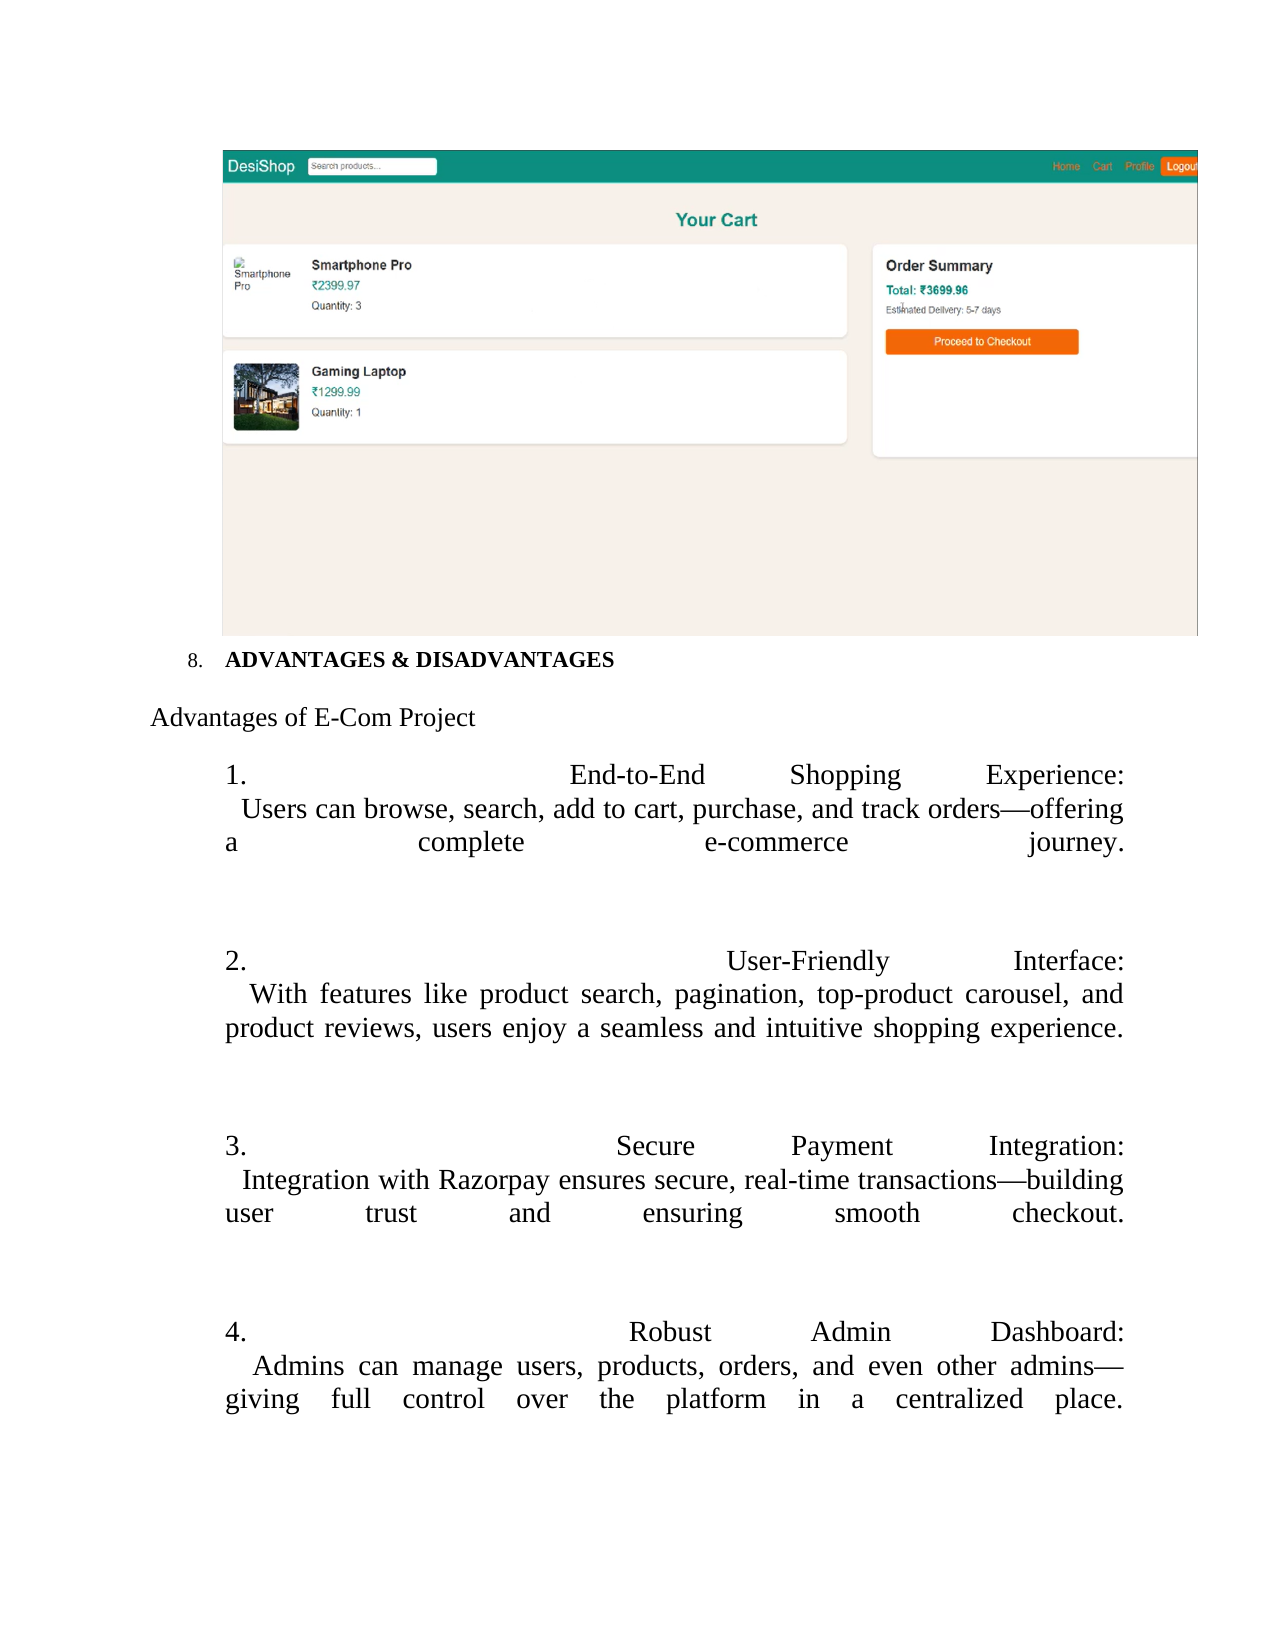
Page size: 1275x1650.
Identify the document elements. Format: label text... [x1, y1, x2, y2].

text 8. ADVANTAGES & DISADVANTAGES [187, 646, 1125, 672]
text 4. Robust Admin Dashboard: Admins can manage users, products, orders, and even other admins—giving full control over the platform in a centralized place. [225, 1314, 1125, 1474]
text 2. User-Friendly Interface: With features like product search, pagination, top-product carousel, and product reviews, users enjoy a seamless and intuitive shopping experience. [225, 943, 1125, 1103]
text 1. End-to-End Shopping Experience: Users can browse, search, add to cart, purchase, and track orders—offering a complete e-commerce journey. [225, 757, 1125, 918]
subtitle Advantages of E-Com Project [150, 701, 1125, 732]
text 3. Secure Payment Integration: Integration with Razorpay ensures secure, real-time transactions—building user trust and ensuring smooth checkout. [225, 1128, 1125, 1289]
picture [222, 150, 1198, 636]
